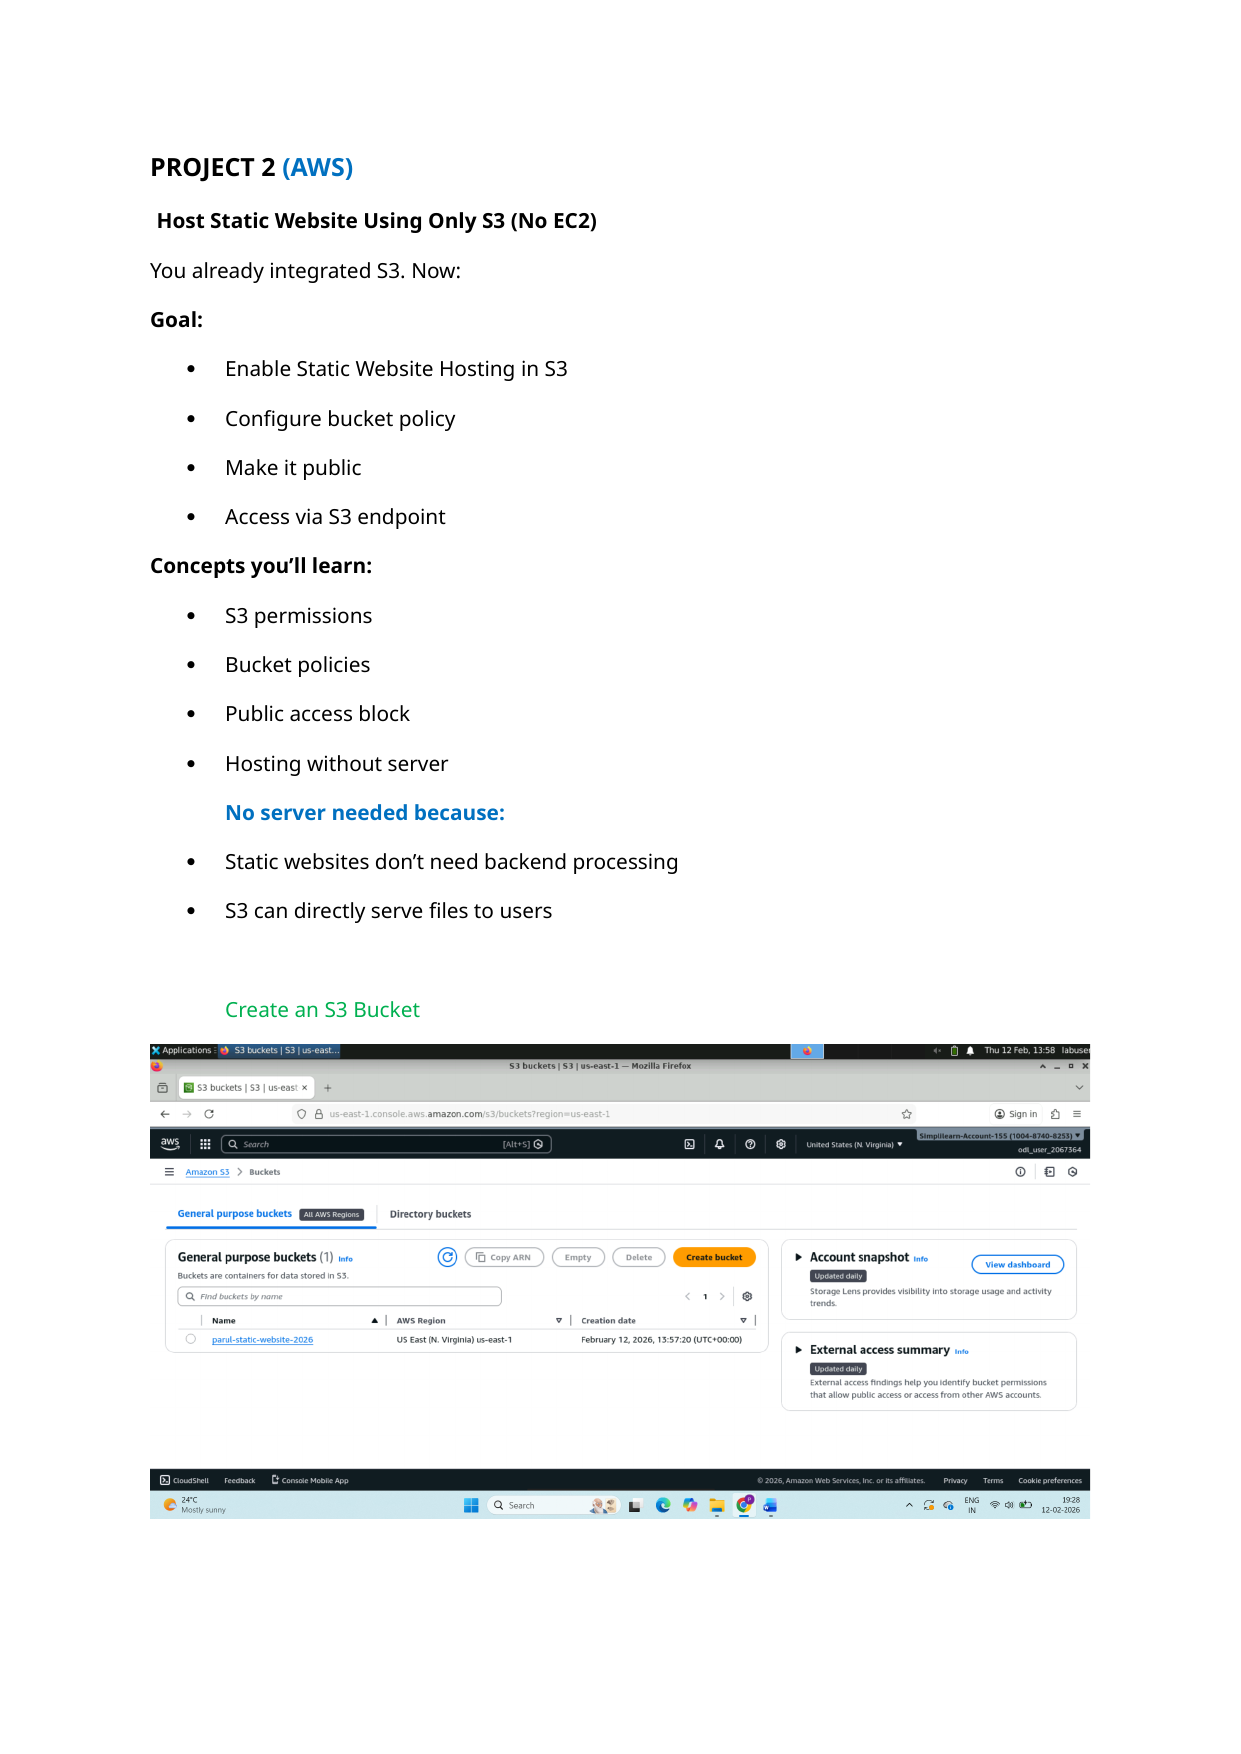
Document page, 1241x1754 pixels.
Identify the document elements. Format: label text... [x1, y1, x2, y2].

text Goal: [150, 305, 1090, 334]
list Public access block [187, 699, 1090, 728]
text Host Static Website Using Only S3 (No EC2) [150, 206, 1090, 234]
list S3 permissions [187, 601, 1090, 629]
list Make it public [187, 453, 1090, 482]
list S3 can directly serve files to users [187, 897, 1090, 925]
text You already integrated S3. Now: [150, 256, 1090, 284]
list Access via S3 endpoint [187, 502, 1090, 531]
text PROJECT 2 (AWS) [150, 150, 1090, 184]
list Bucket policies [187, 650, 1090, 679]
list Configure bucket policy [187, 404, 1090, 432]
text No server needed because: [225, 798, 1090, 826]
list Hosting without server [187, 749, 1090, 777]
picture [150, 1044, 1091, 1519]
text Create an S3 Bucket [225, 995, 1090, 1023]
list Static websites don’t need backend processing [187, 847, 1090, 876]
list Enable Static Website Hosting in S3 [187, 354, 1090, 383]
text Concepts you’ll learn: [150, 552, 1090, 580]
